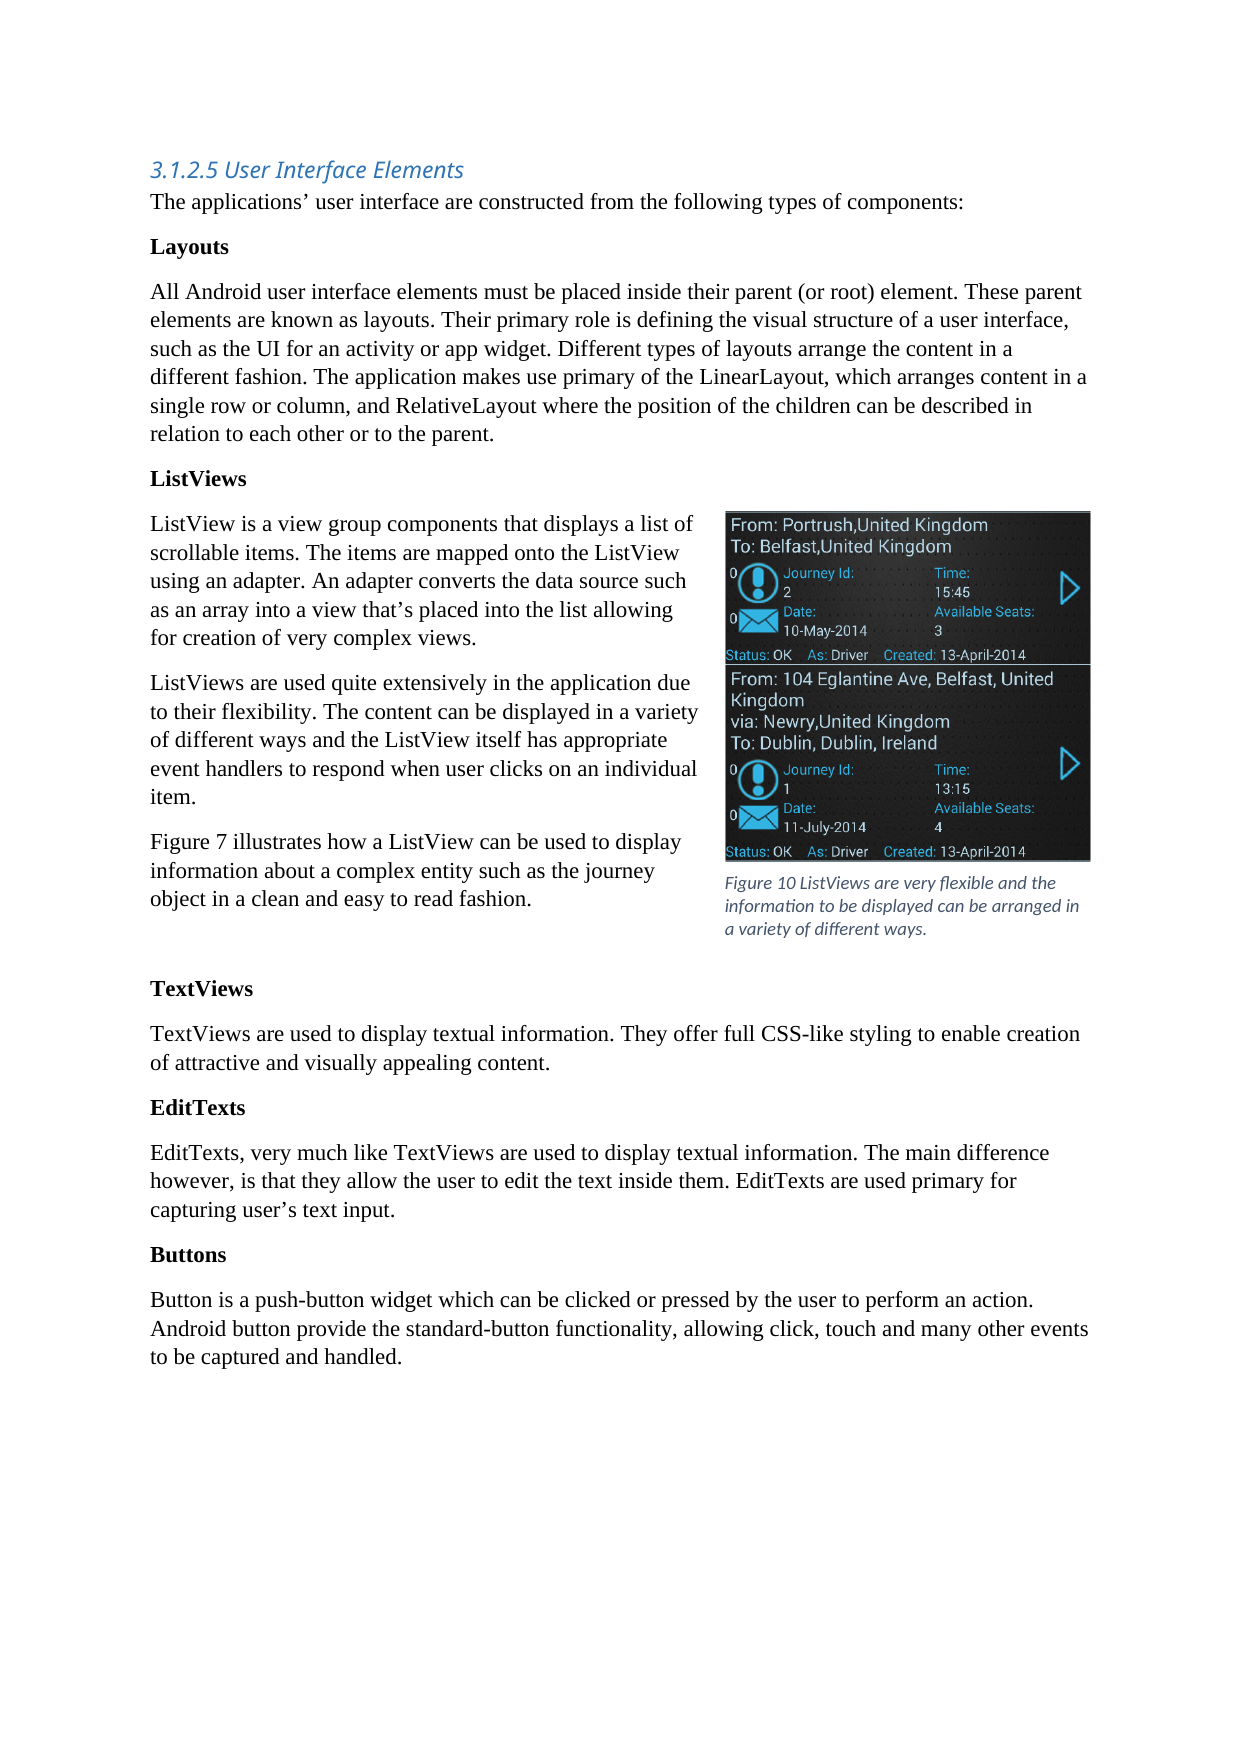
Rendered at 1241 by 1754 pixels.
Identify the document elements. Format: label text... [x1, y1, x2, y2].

text ListView is a view group components that displays a list of scrollable items. The items are mapped onto the ListView using an adapter. An adapter converts the data source such as an array into a view that’s placed into the list allowing for creation of very complex views. [150, 511, 724, 651]
text ListViews [150, 465, 1090, 492]
subtitle 3.1.2.5 User Interface Elements [150, 154, 1090, 185]
text Buttons [150, 1241, 1090, 1267]
text Layouts [150, 233, 1090, 259]
text EditTexts [150, 1094, 1090, 1120]
text EditTexts, very much like TextViews are used to display textual information. The main difference however, is that they allow the user to edit the text inside them. EditTexts are used primary for capturing user’s text input. [150, 1139, 1090, 1222]
text All Android user interface elements must be placed inside their parent (or root) element. These parent elements are known as layouts. Their primary role is defining the visual structure of a user interface, such as the UI for an activity or app widget. Different types of layouts arrange the content in a different fashion. The application makes use primary of the LinearLayout, which arranges content in a single row or column, and RelativeLayout where the position of the children can be described in relation to each other or to the parent. [150, 278, 1090, 447]
text TextViews are used to display textual information. They offer full CSS-like styling to enable creation of attractive and visually appealing content. [150, 1020, 1090, 1075]
text TextViews [150, 975, 1090, 1002]
text Button is a push-button widget which can be clicked or pressed by the user to perform an action. Android button provide the standard-button functionality, allowing click, touch and many other events to be captured and handled. [150, 1286, 1090, 1369]
text The applications’ user interface are constructed from the following types of components: [150, 188, 1090, 214]
picture [724, 511, 1091, 862]
text Figure 7 illustrates how a ListView can be used to display information about a complex entity such as the journey object in a clean and easy to read fashion. [150, 828, 1090, 911]
text ListViews are used quite extensively in the application due to their flexibility. The content can be displayed in a variety of different ways and the ListView itself has appropriate event handlers to respond when user clicks on an individual item. [150, 669, 724, 809]
